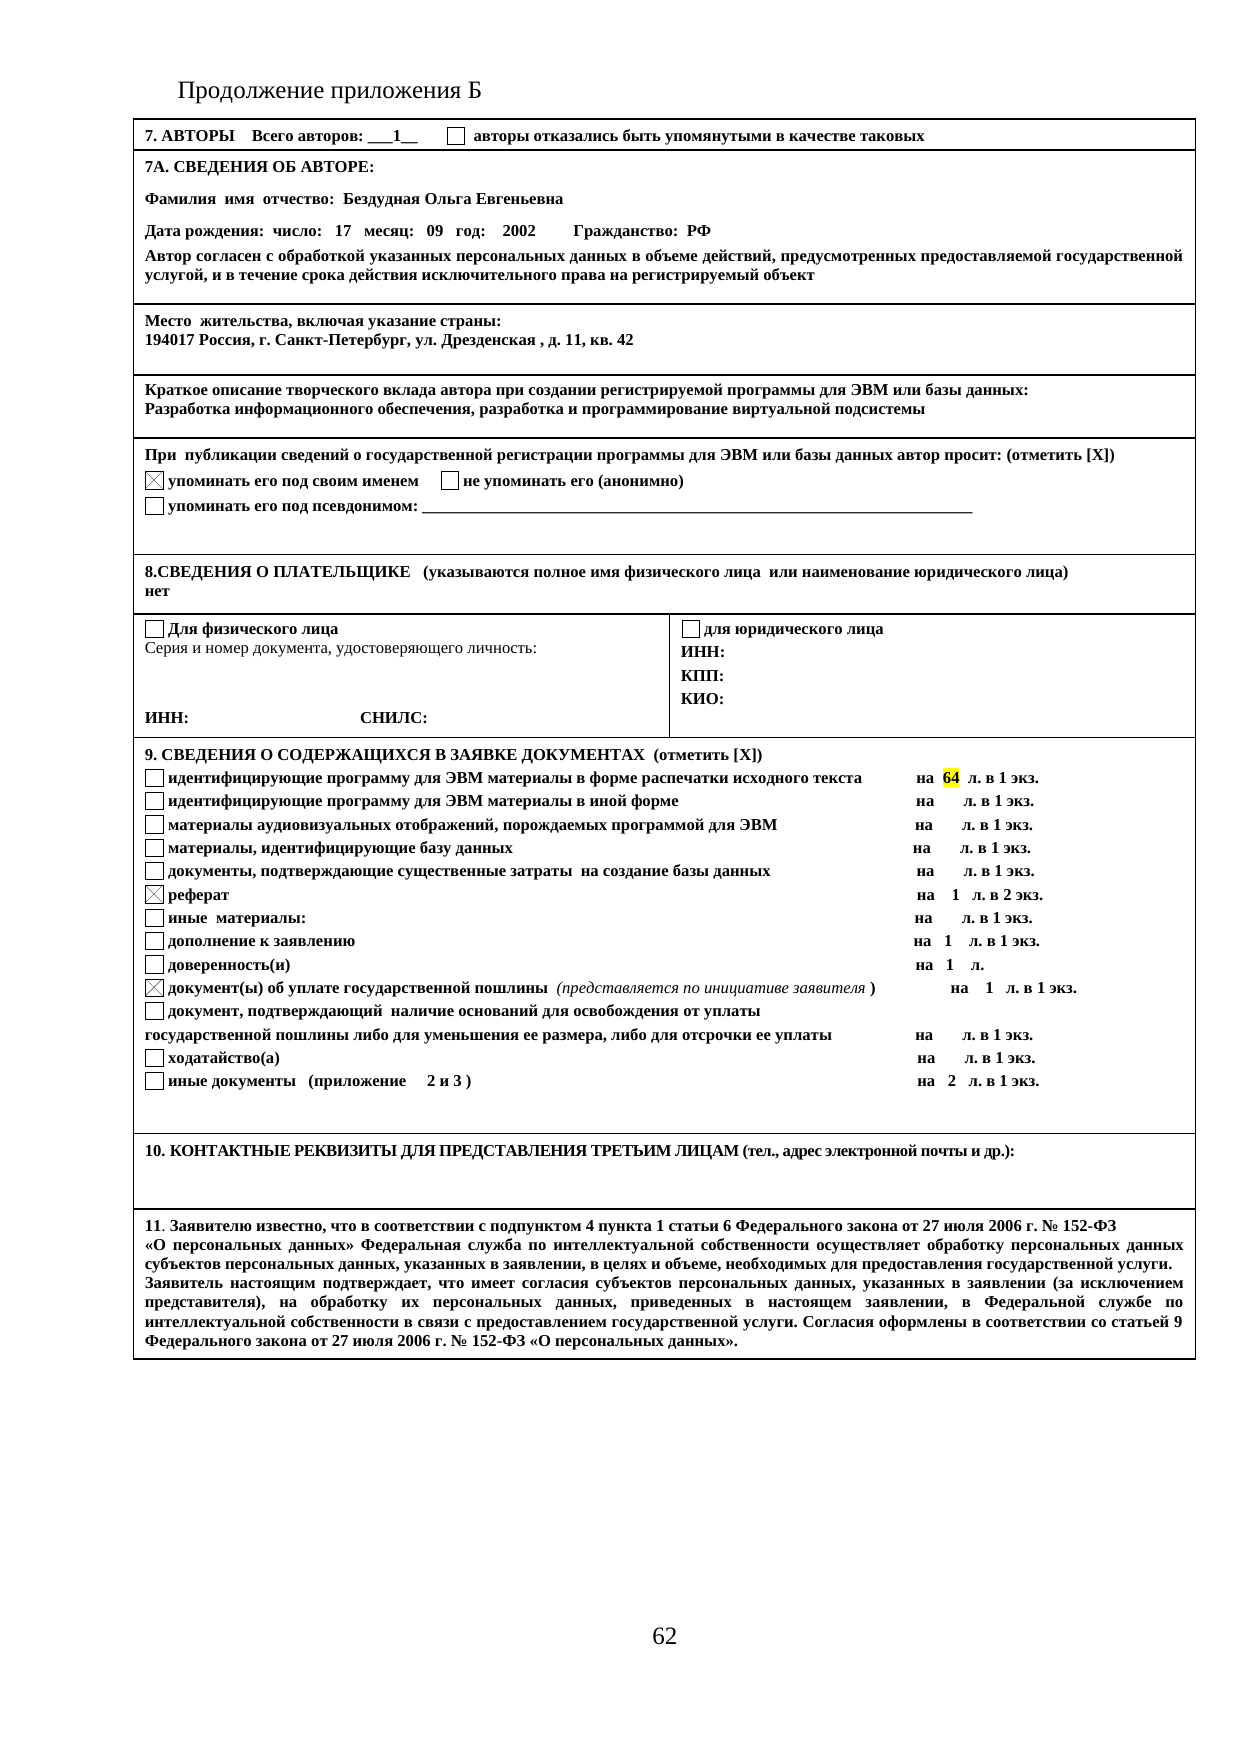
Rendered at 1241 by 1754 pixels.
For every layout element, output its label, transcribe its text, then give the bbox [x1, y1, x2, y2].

table_header 7. АВТОРЫ Всего авторов: ___1__ авторы отказались быть упомянутыми в качестве таковых [134, 120, 1195, 149]
table_cell 8.СВЕДЕНИЯ О ПЛАТЕЛЬЩИКЕ (указываются полное имя физического лица или наименование юридического лица) нет [134, 555, 1195, 613]
table_cell СНИЛС: [349, 702, 669, 737]
table_cell для юридического лица ИНН: КПП: КИО: [670, 615, 1195, 737]
table_cell Место жительства, включая указание страны: 194017 Россия, г. Санкт-Петербург, ул. Дрезденская , д. 11, кв. 42 [134, 305, 1195, 374]
table_cell ИНН: [134, 702, 349, 737]
table_cell При публикации сведений о государственной регистрации программы для ЭВМ или базы данных автор просит: (отметить [X]) упоминать его под своим именем не упоминать его (анонимно) упоминать его под псевдонимом: __________________________________________________________________ [134, 439, 1195, 553]
table_cell Для физического лица Серия и номер документа, удостоверяющего личность: [134, 615, 669, 702]
table_cell 7А. СВЕДЕНИЯ ОБ АВТОРЕ: Фамилия имя отчество: Бездудная Ольга Евгеньевна Дата рождения: число: 17 месяц: 09 год: 2002 Гражданство: РФ Автор согласен с обработкой указанных персональных данных в объеме действий, предусмотренных предоставляемой государственной услугой, и в течение срока действия исключительного права на регистрируемый объект [134, 151, 1195, 303]
table_cell 10. КОНТАКТНЫЕ РЕКВИЗИТЫ ДЛЯ ПРЕДСТАВЛЕНИЯ ТРЕТЬИМ ЛИЦАМ (тел., адрес электронной почты и др.): [134, 1134, 1195, 1208]
table_cell 11. Заявителю известно, что в соответствии с подпунктом 4 пункта 1 статьи 6 Федерального закона от 27 июля 2006 г. № 152-ФЗ «О персональных данных» Федеральная служба по интеллектуальной собственности осуществляет обработку персональных данных субъектов персональных данных, указанных в заявлении, в целях и объеме, необходимых для предоставления государственной услуги. Заявитель настоящим подтверждает, что имеет согласия субъектов персональных данных, указанных в заявлении (за исключением представителя), на обработку их персональных данных, приведенных в настоящем заявлении, в Федеральной службе по интеллектуальной собственности в связи с предоставлением государственной услуги. Согласия оформлены в соответствии со статьей 9 Федерального закона от 27 июля 2006 г. № 152-ФЗ «О персональных данных». [134, 1210, 1195, 1358]
table_cell 9. СВЕДЕНИЯ О СОДЕРЖАЩИХСЯ В ЗАЯВКЕ ДОКУМЕНТАХ (отметить [X]) идентифицирующие программу для ЭВМ материалы в форме распечатки исходного текста на 64 л. в 1 экз. идентифицирующие программу для ЭВМ материалы в иной форме на л. в 1 экз. материалы аудиовизуальных отображений, порождаемых программой для ЭВМ на л. в 1 экз. материалы, идентифицирующие базу данных на л. в 1 экз. документы, подтверждающие существенные затраты на создание базы данных на л. в 1 экз. реферат на 1 л. в 2 экз. иные материалы: на л. в 1 экз. дополнение к заявлению на 1 л. в 1 экз. доверенность(и) на 1 л. документ(ы) об уплате государственной пошлины (представляется по инициативе заявителя ) на 1 л. в 1 экз. документ, подтверждающий наличие оснований для освобождения от уплаты государственной пошлины либо для уменьшения ее размера, либо для отсрочки ее уплаты на л. в 1 экз. ходатайство(а) на л. в 1 экз. иные документы (приложение 2 и 3 ) на 2 л. в 1 экз. [134, 738, 1195, 1132]
table_cell Краткое описание творческого вклада автора при создании регистрируемой программы для ЭВМ или базы данных: Разработка информационного обеспечения, разработка и программирование виртуальной подсистемы [134, 376, 1195, 437]
